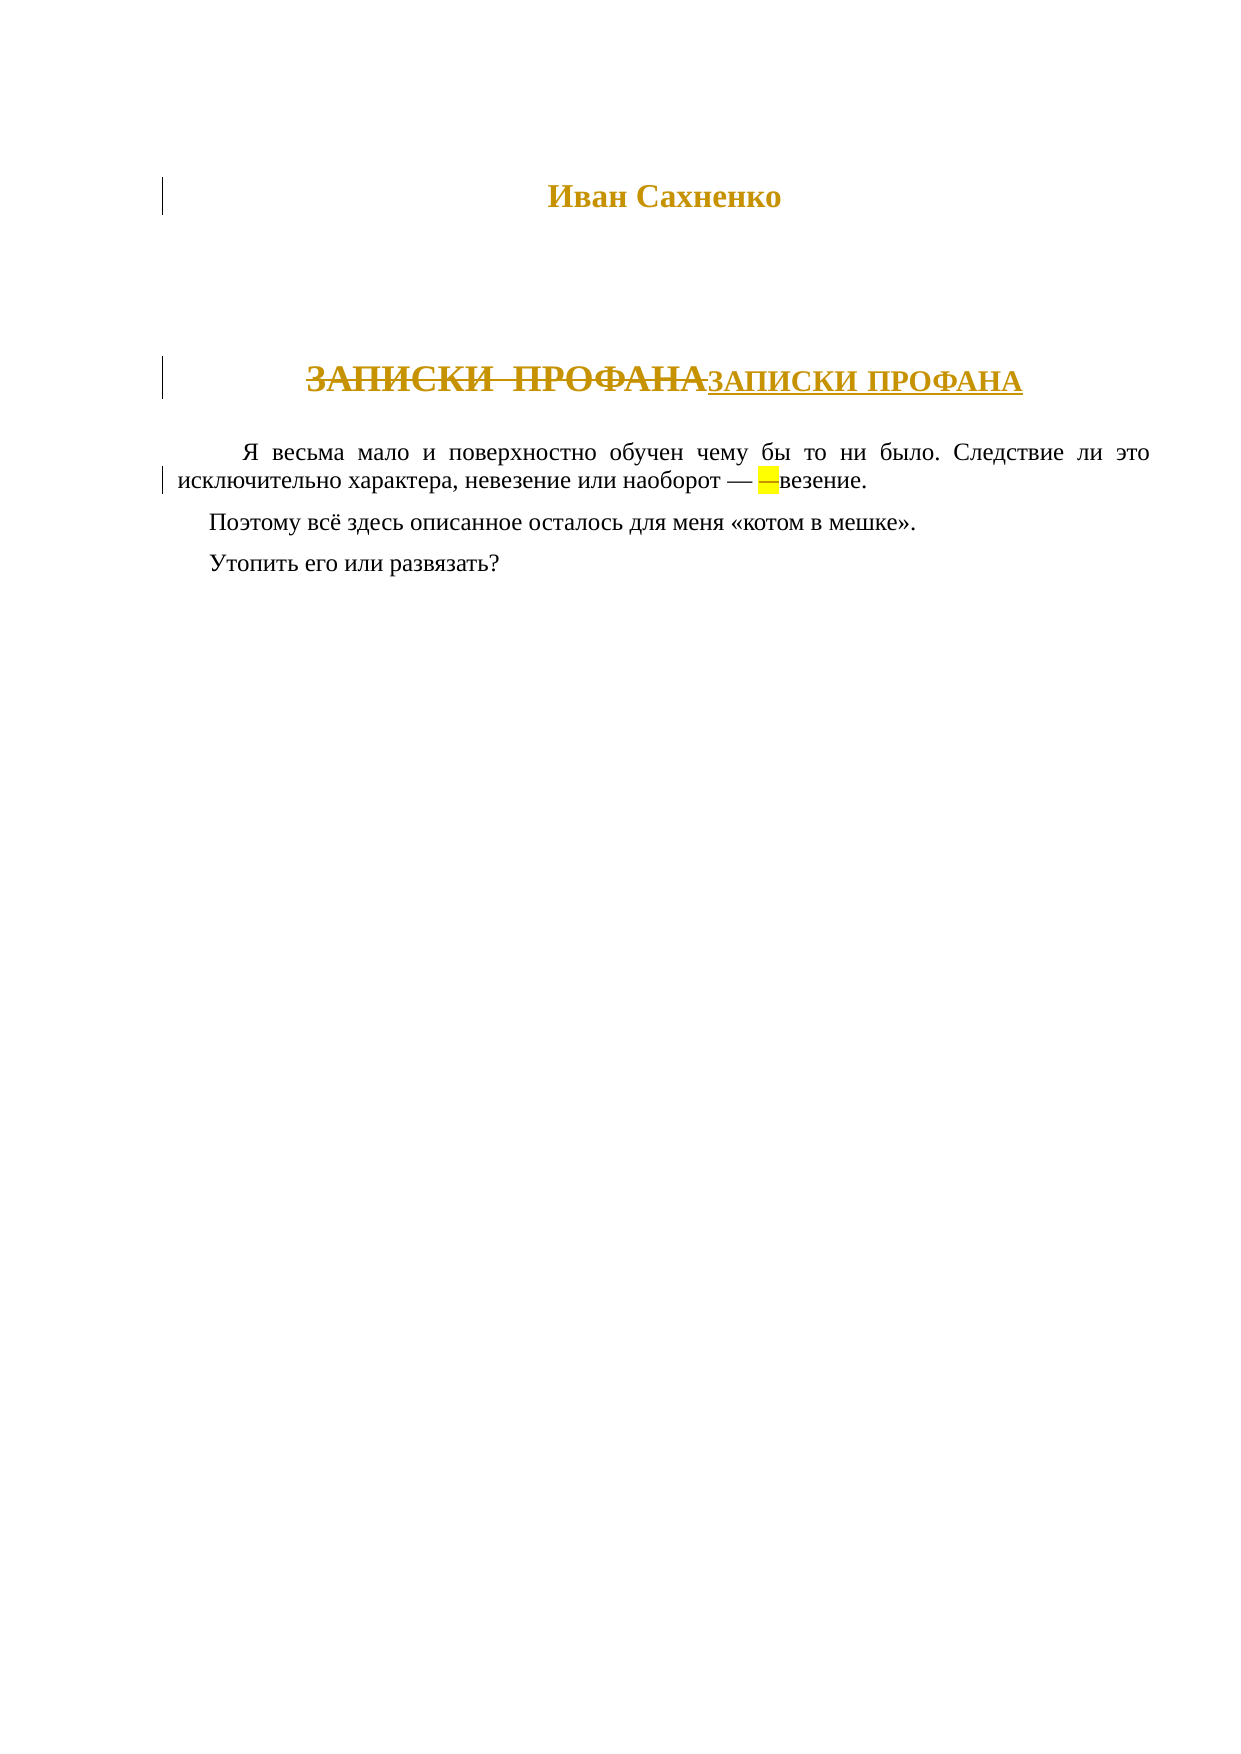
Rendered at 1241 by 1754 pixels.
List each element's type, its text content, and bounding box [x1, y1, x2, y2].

text Поэтому всё здесь описанное осталось для меня «котом в мешке». [177, 507, 1152, 536]
text Утопить его или развязать? [177, 548, 1152, 577]
text Иван Сахненко [177, 177, 1152, 215]
text Я весьма мало и поверхностно обучен чему бы то ни было. Следствие ли это исключительно характера, невезение или наоборот — везение. [177, 437, 1152, 494]
